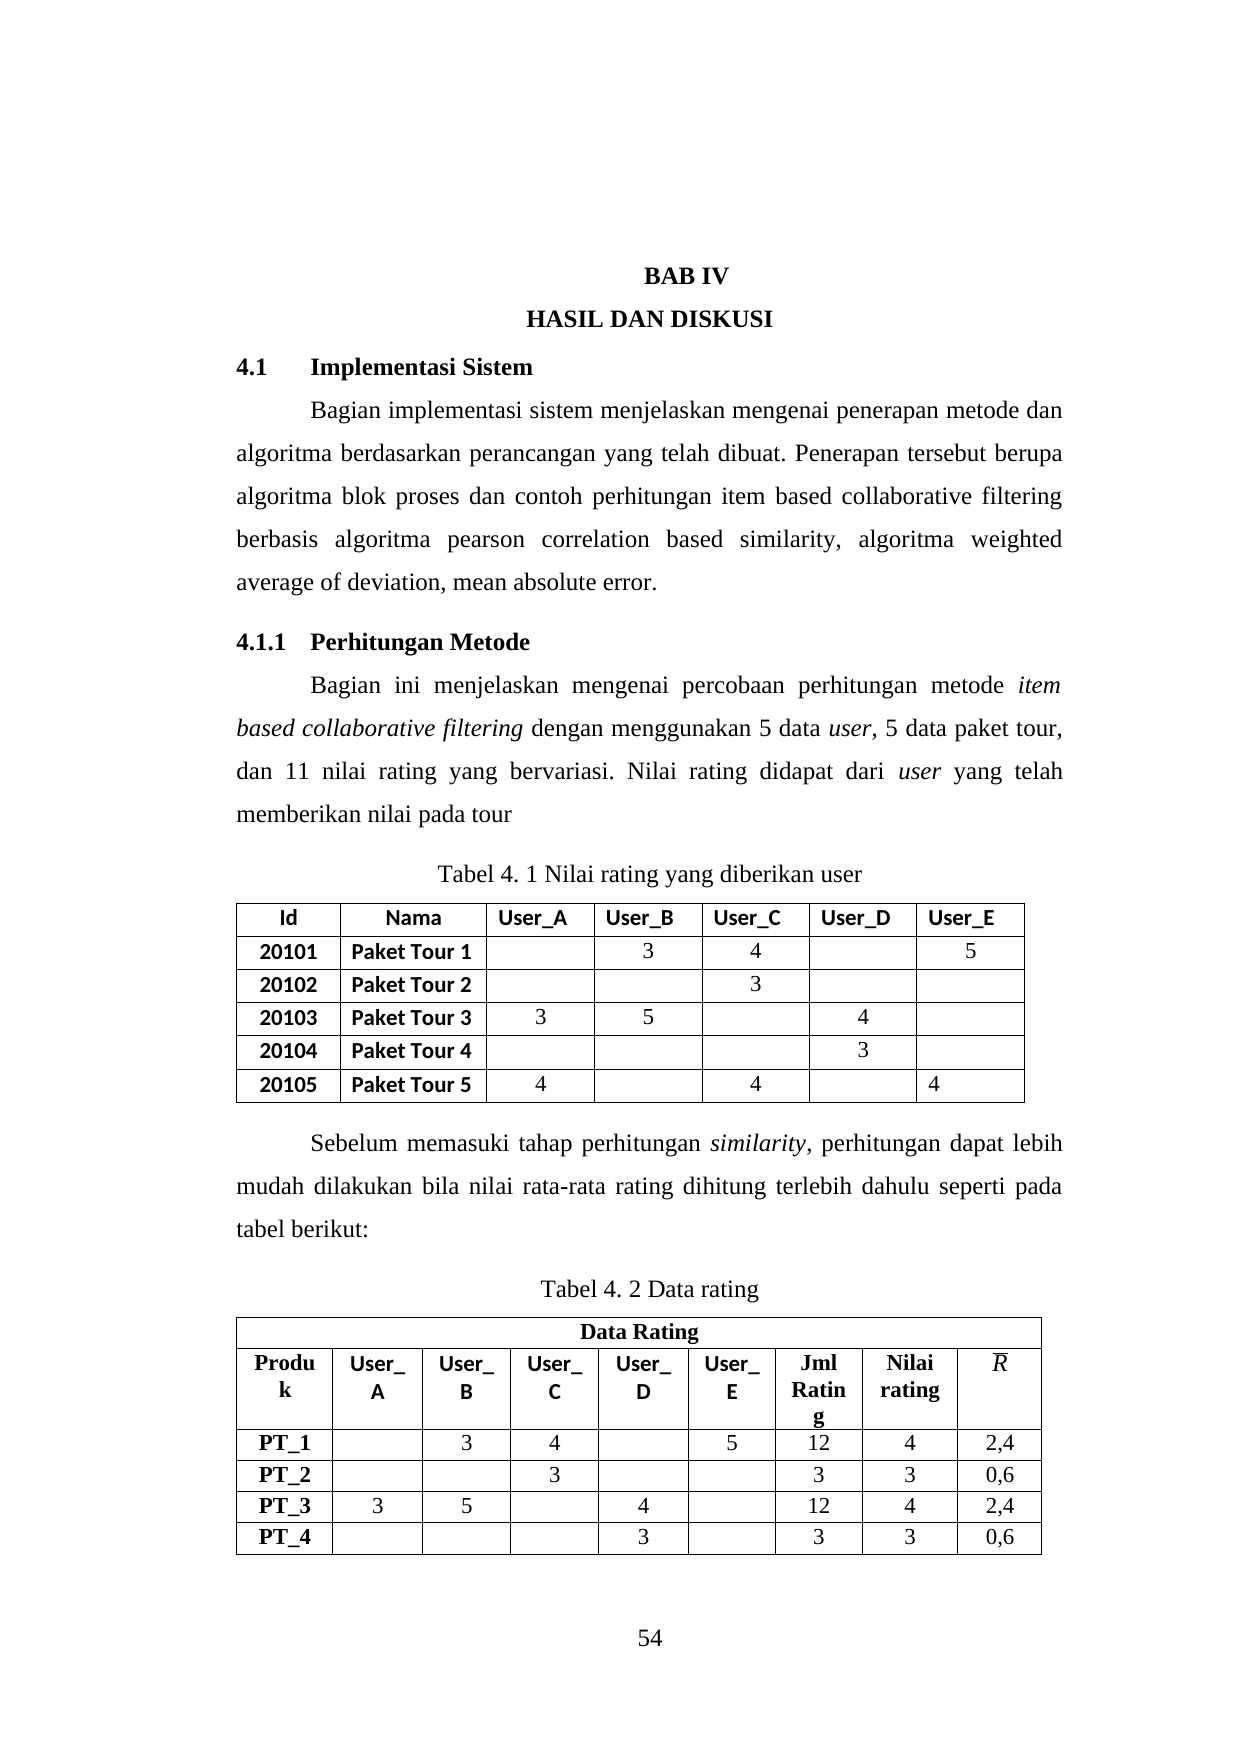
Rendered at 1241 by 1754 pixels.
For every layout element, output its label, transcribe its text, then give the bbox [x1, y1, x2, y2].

table_cell [689, 1461, 775, 1491]
table_cell Paket Tour 1 [341, 937, 486, 969]
table_cell Paket Tour 3 [341, 1003, 486, 1035]
subtitle Implementasi Sistem [236, 352, 1063, 380]
table_cell 12 [776, 1430, 862, 1460]
table_cell 3 [776, 1461, 862, 1491]
table_header User_D [810, 904, 916, 936]
table_cell [958, 1349, 1041, 1428]
table_cell [333, 1523, 422, 1553]
table_cell 0,6 [958, 1523, 1041, 1553]
table_cell 20101 [237, 937, 340, 969]
table_cell [487, 937, 594, 969]
table_cell 3 [810, 1036, 916, 1069]
text Sebelum memasuki tahap perhitungan similarity, perhitungan dapat lebih mudah dilakukan bila nilai rata-rata rating dihitung terlebih dahulu seperti pada tabel berikut: [236, 1128, 1063, 1243]
table_cell [595, 1036, 702, 1069]
table_cell 4 [703, 1070, 809, 1102]
table_header User_E [917, 904, 1024, 936]
table_cell Paket Tour 5 [341, 1070, 486, 1102]
table_cell 3 [333, 1492, 422, 1522]
table_cell User_C [511, 1349, 598, 1428]
table_cell 5 [423, 1492, 510, 1522]
table_cell 3 [863, 1461, 957, 1491]
table_cell Paket Tour 4 [341, 1036, 486, 1069]
table_cell 4 [863, 1430, 957, 1460]
table_cell [487, 1036, 594, 1069]
subtitle Perhitungan Metode [236, 627, 1063, 656]
table_cell Produk [237, 1349, 332, 1428]
table_cell 5 [917, 937, 1024, 969]
table_cell [423, 1461, 510, 1491]
table_cell [917, 1003, 1024, 1035]
table_cell [595, 1070, 702, 1102]
table_cell [917, 1036, 1024, 1069]
table_cell 2,4 [958, 1430, 1041, 1460]
table_cell 20103 [237, 1003, 340, 1035]
subtitle BAB IV HASIL DAN DISKUSI [236, 261, 1063, 333]
table_cell 3 [487, 1003, 594, 1035]
table_cell [333, 1430, 422, 1460]
table_cell 3 [599, 1523, 688, 1553]
table_header User_B [595, 904, 702, 936]
table_cell PT_4 [237, 1523, 332, 1553]
table_cell [917, 970, 1024, 1002]
table_cell 4 [863, 1492, 957, 1522]
text Tabel 4. Data rating [236, 1274, 1063, 1303]
table_cell [595, 970, 702, 1002]
text Bagian implementasi sistem menjelaskan mengenai penerapan metode dan algoritma berdasarkan perancangan yang telah dibuat. Penerapan tersebut berupa algoritma blok proses dan contoh perhitungan item based collaborative filtering berbasis algoritma pearson correlation based similarity, algoritma weighted average of deviation, mean absolute error. [236, 395, 1063, 596]
table_header User_C [703, 904, 809, 936]
table_header User_A [487, 904, 594, 936]
table_cell 2,4 [958, 1492, 1041, 1522]
table_cell Paket Tour 2 [341, 970, 486, 1002]
table_cell [511, 1492, 598, 1522]
table_cell 4 [703, 937, 809, 969]
table_cell [810, 970, 916, 1002]
table_cell 20105 [237, 1070, 340, 1102]
table_header Nama [341, 904, 486, 936]
table_cell PT_2 [237, 1461, 332, 1491]
table_cell [423, 1523, 510, 1553]
table_cell 3 [863, 1523, 957, 1553]
table_cell 5 [689, 1430, 775, 1460]
table_cell [689, 1492, 775, 1522]
text Tabel 4. Nilai rating yang diberikan user [236, 859, 1063, 888]
table_cell [703, 1003, 809, 1035]
table_cell 4 [810, 1003, 916, 1035]
table_cell [689, 1523, 775, 1553]
table_cell 4 [487, 1070, 594, 1102]
table_cell User_E [689, 1349, 775, 1428]
text Bagian ini menjelaskan mengenai percobaan perhitungan metode item based collaborative filtering dengan menggunakan 5 data user, 5 data paket tour, dan 11 nilai rating yang bervariasi. Nilai rating didapat dari user yang telah memberikan nilai pada tour [236, 670, 1063, 828]
table_cell PT_1 [237, 1430, 332, 1460]
table_cell Jml Rating [776, 1349, 862, 1428]
table_cell 3 [595, 937, 702, 969]
table_cell [703, 1036, 809, 1069]
table_cell [333, 1461, 422, 1491]
table_cell 3 [703, 970, 809, 1002]
table_cell [810, 937, 916, 969]
table_cell 0,6 [958, 1461, 1041, 1491]
table_cell [810, 1070, 916, 1102]
table_header Data Rating [237, 1318, 1041, 1348]
table_cell 20102 [237, 970, 340, 1002]
table_cell [487, 970, 594, 1002]
table_cell 12 [776, 1492, 862, 1522]
table_cell 5 [595, 1003, 702, 1035]
table_cell [599, 1430, 688, 1460]
table_cell 4 [917, 1070, 1024, 1102]
table_cell User_D [599, 1349, 688, 1428]
table_cell [599, 1461, 688, 1491]
table_cell 4 [599, 1492, 688, 1522]
table_cell 3 [511, 1461, 598, 1491]
table_cell 4 [511, 1430, 598, 1460]
table_cell 3 [776, 1523, 862, 1553]
table_cell [511, 1523, 598, 1553]
table_cell Nilai rating [863, 1349, 957, 1428]
table_cell User_A [333, 1349, 422, 1428]
table_cell 3 [423, 1430, 510, 1460]
table_header Id [237, 904, 340, 936]
table_cell PT_3 [237, 1492, 332, 1522]
table_cell 20104 [237, 1036, 340, 1069]
table_cell User_B [423, 1349, 510, 1428]
